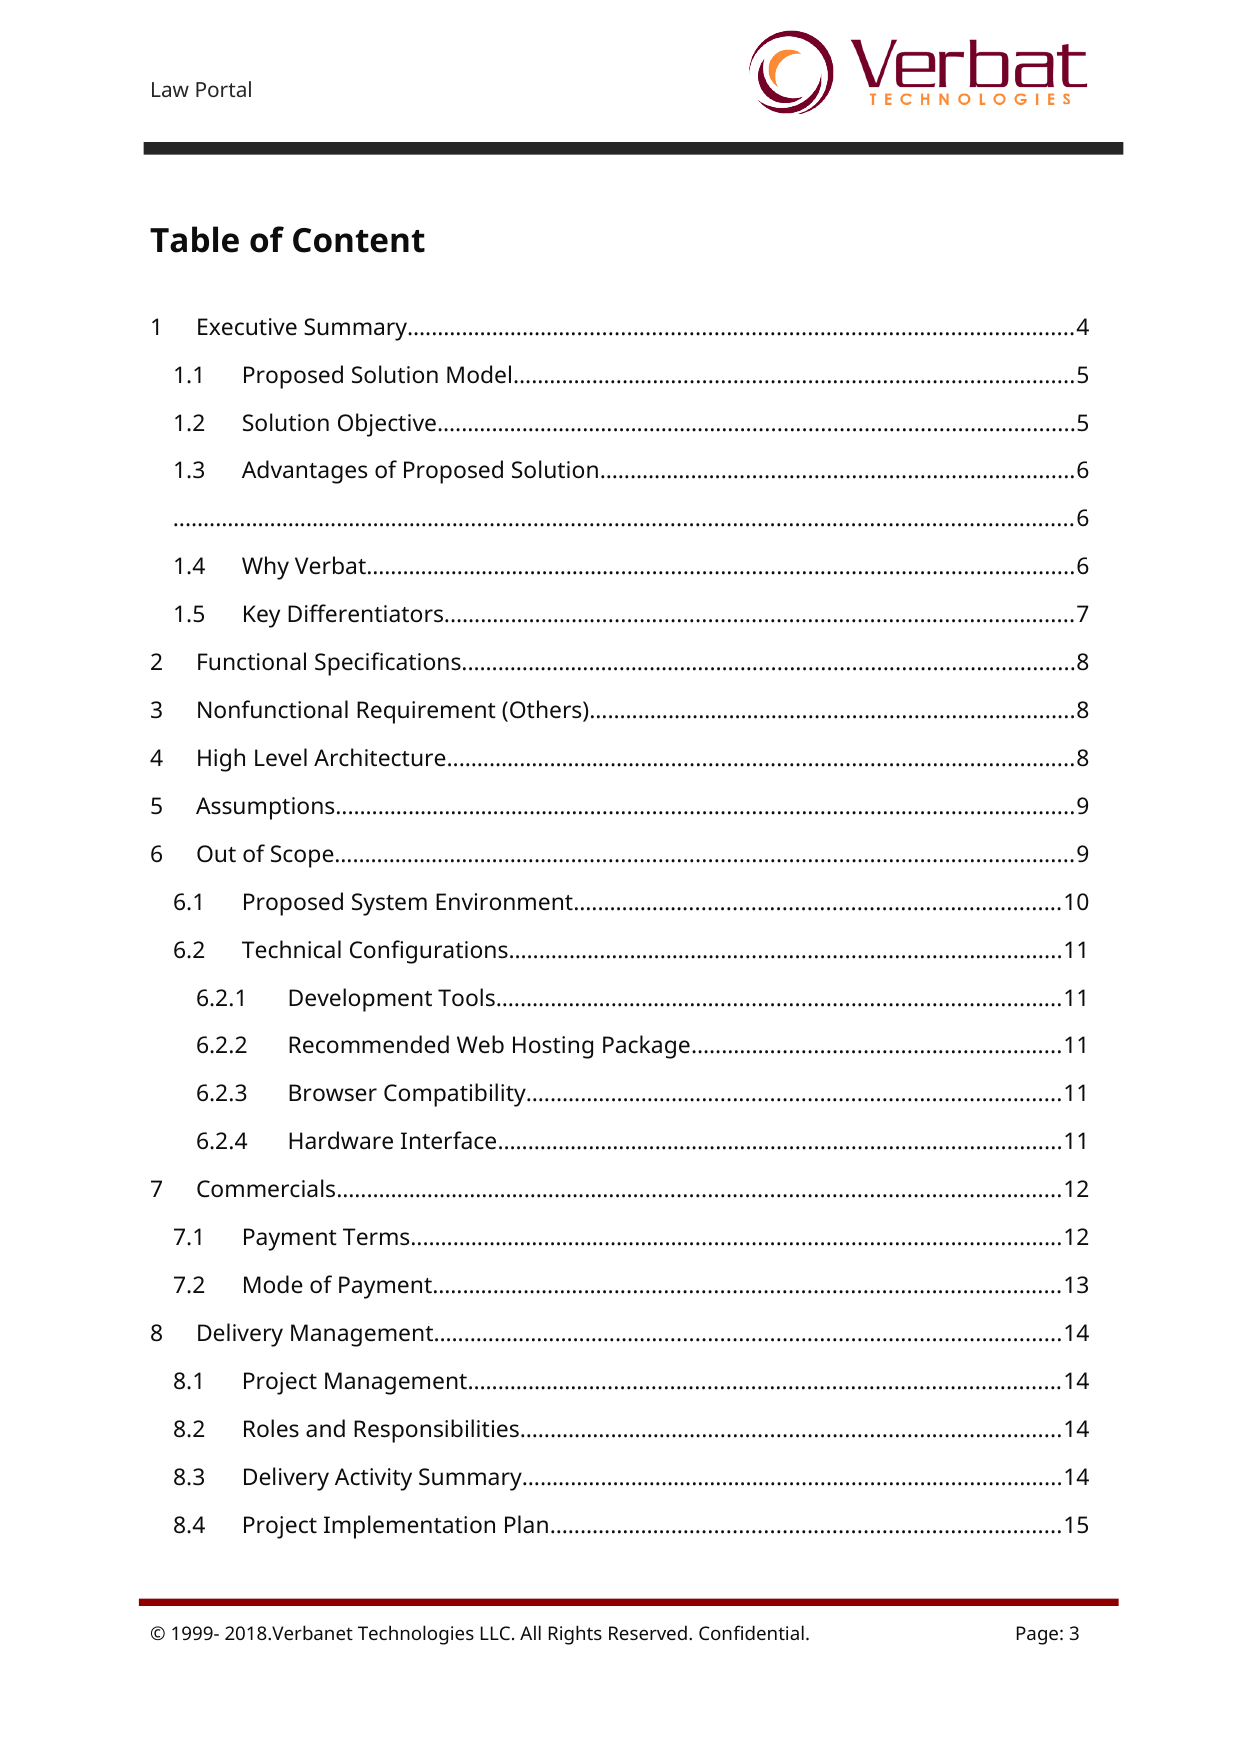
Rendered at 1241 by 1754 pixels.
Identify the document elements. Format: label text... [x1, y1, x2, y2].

picture [745, 26, 1089, 114]
text Table of Content [150, 217, 1090, 262]
